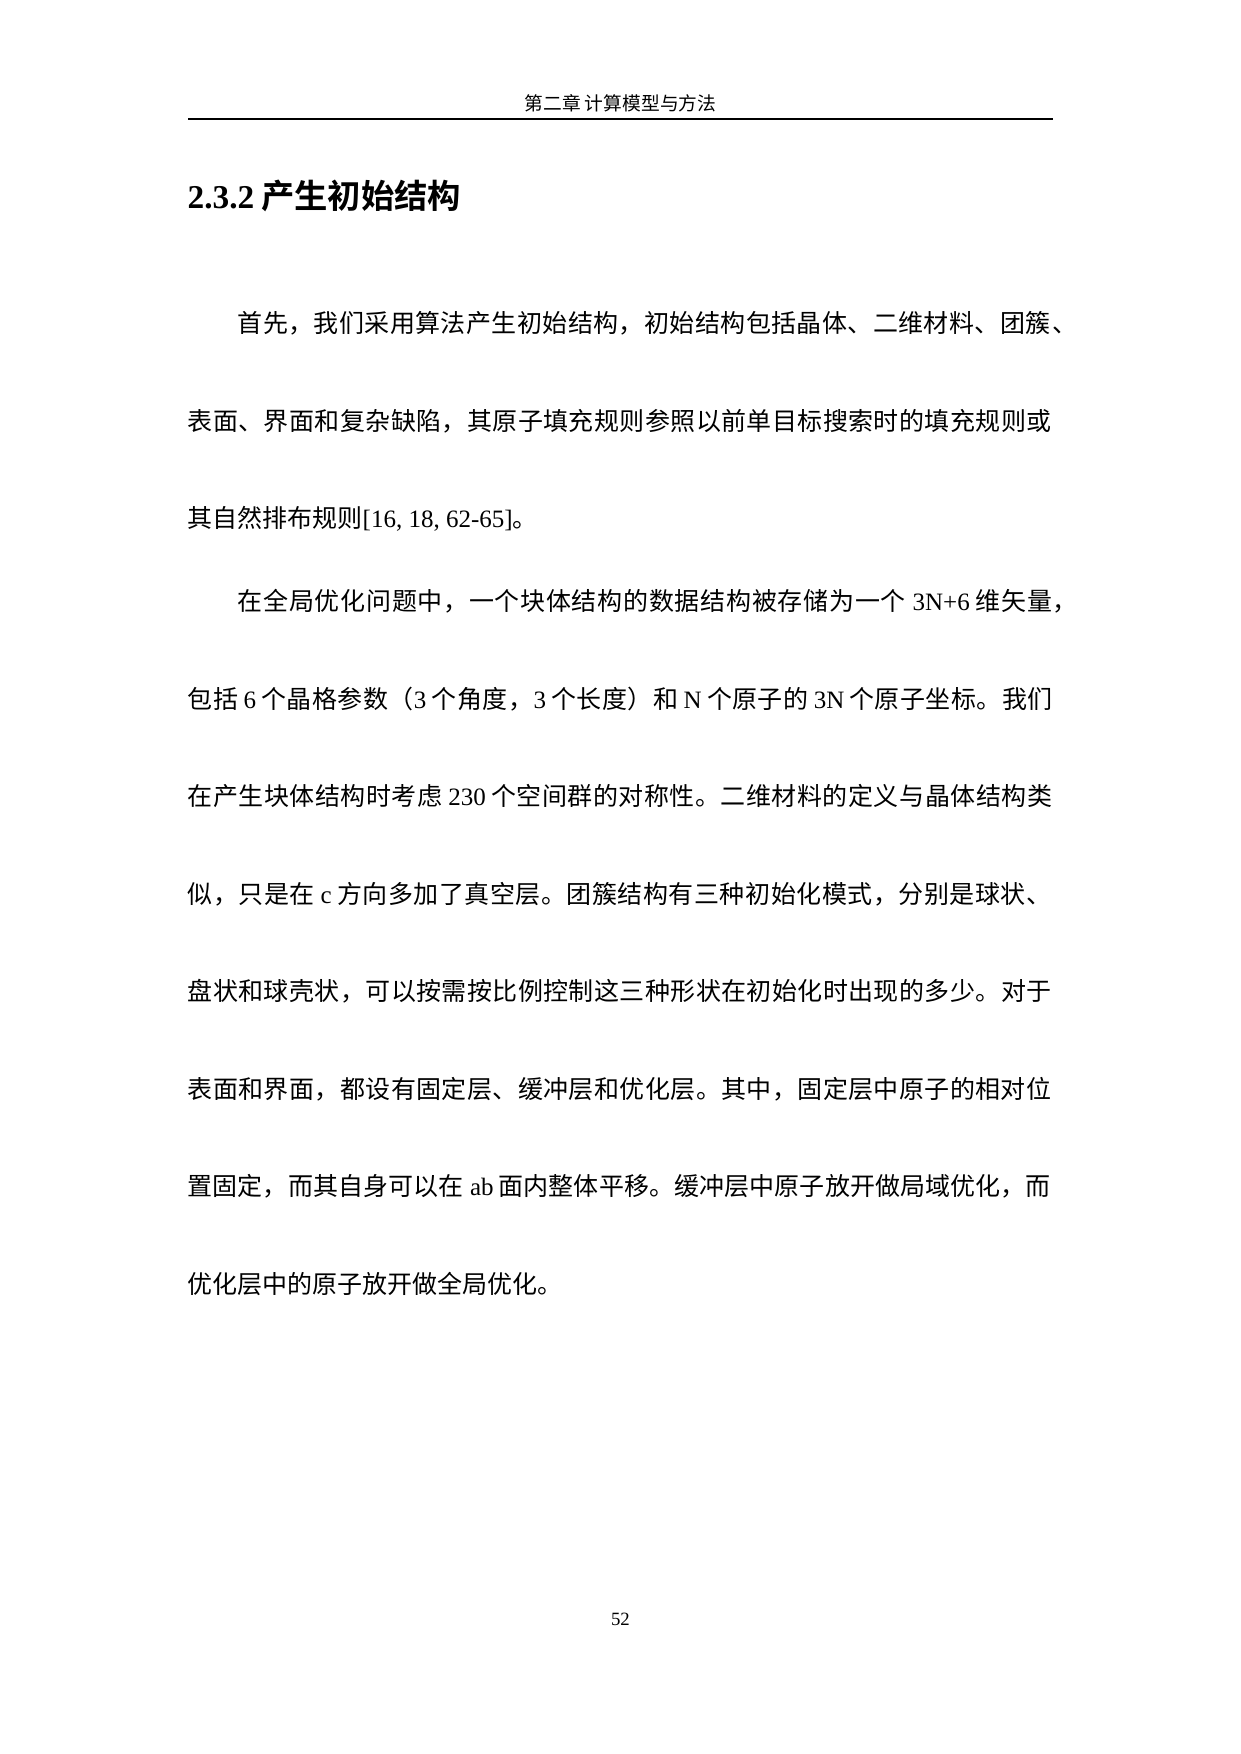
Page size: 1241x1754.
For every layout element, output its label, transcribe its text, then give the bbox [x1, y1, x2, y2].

text 首先，我们采用算法产生初始结构，初始结构包括晶体、二维材料、团簇、表面、界面和复杂缺陷，其原子填充规则参照以前单目标搜索时的填充规则或其自然排布规则[16, 18, 62-65]。 [187, 289, 1053, 549]
text 在全局优化问题中，一个块体结构的数据结构被存储为一个3N+6维矢量，包括6个晶格参数（3个角度，3个长度）和N个原子的3N个原子坐标。我们在产生块体结构时考虑230个空间群的对称性。二维材料的定义与晶体结构类似，只是在c方向多加了真空层。团簇结构有三种初始化模式，分别是球状、盘状和球壳状，可以按需按比例控制这三种形状在初始化时出现的多少。对于表面和界面，都设有固定层、缓冲层和优化层。其中，固定层中原子的相对位置固定，而其自身可以在ab面内整体平移。缓冲层中原子放开做局域优化，而优化层中的原子放开做全局优化。 [187, 567, 1053, 1315]
subtitle 2.3.2产生初始结构 [187, 162, 1053, 227]
